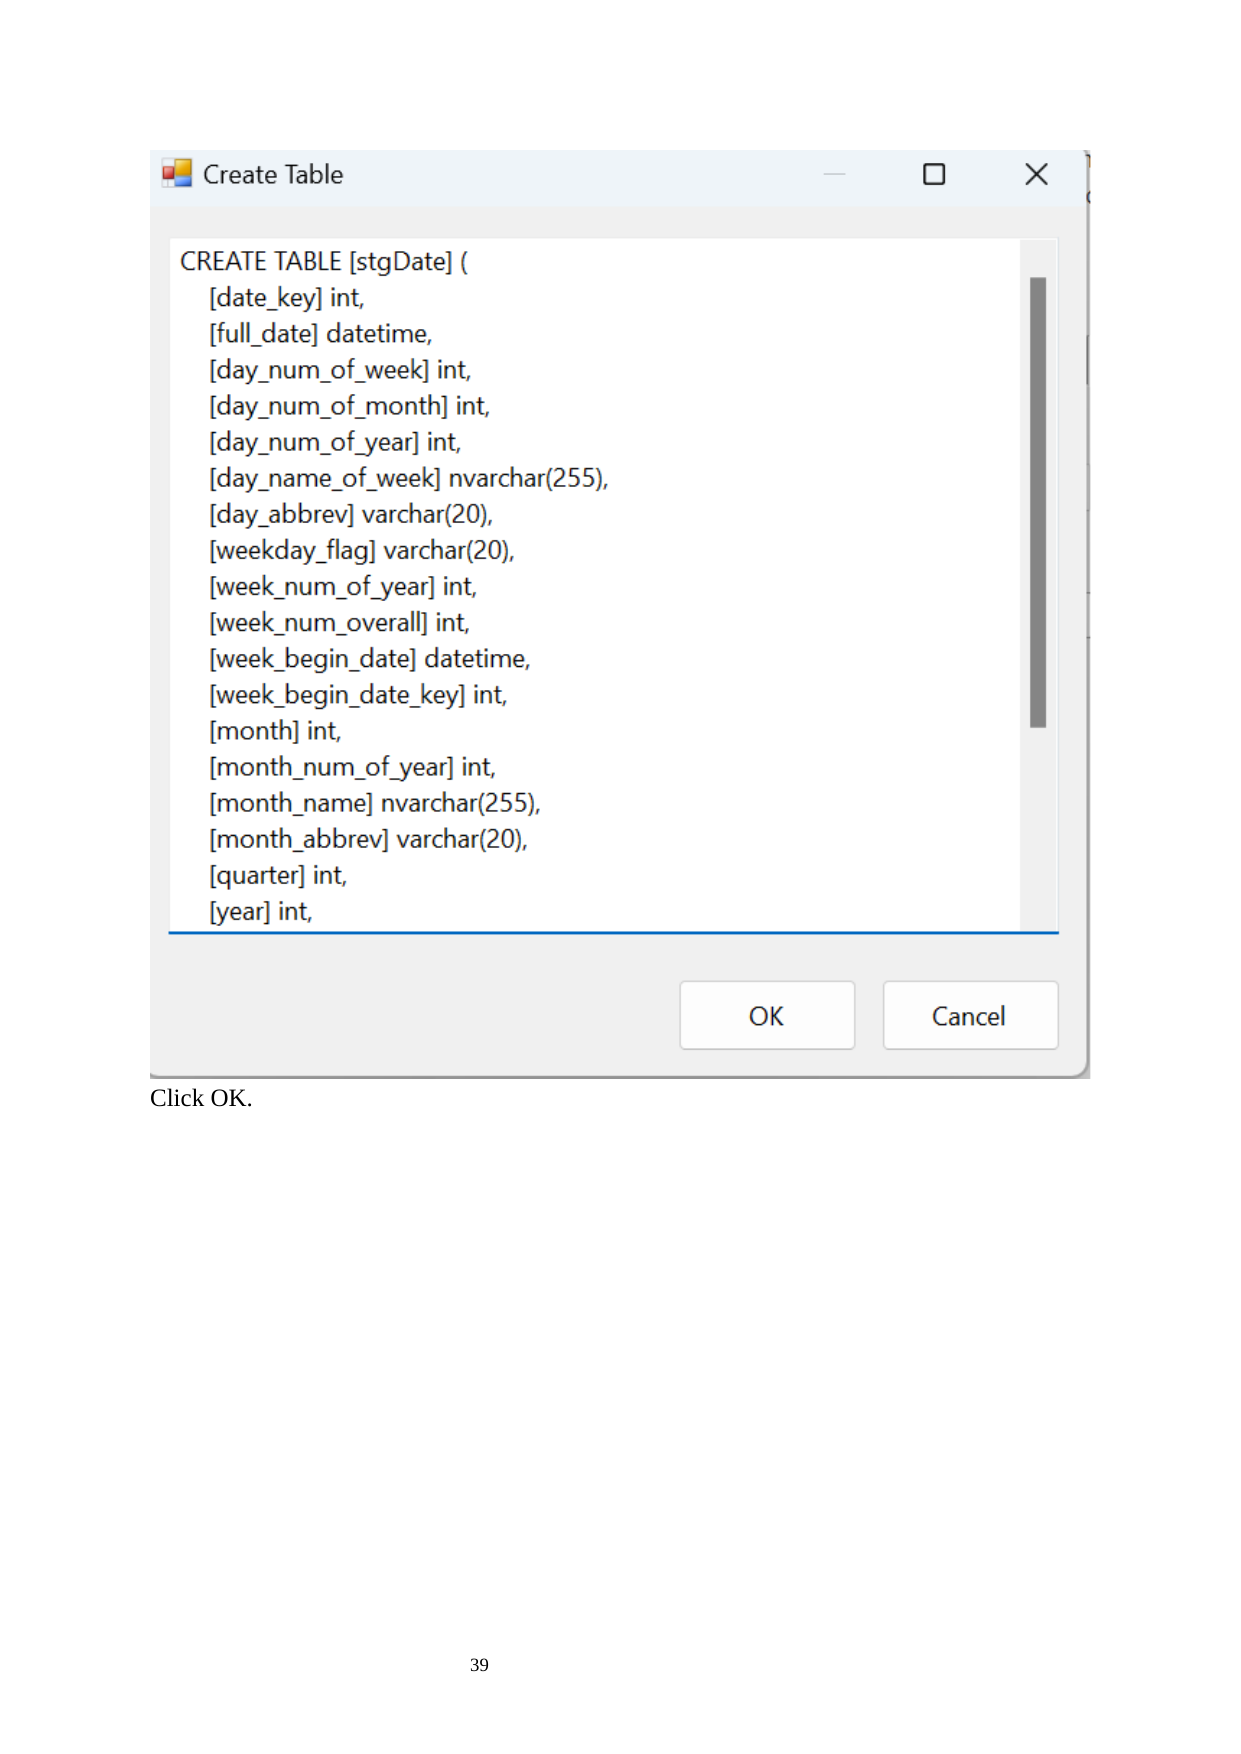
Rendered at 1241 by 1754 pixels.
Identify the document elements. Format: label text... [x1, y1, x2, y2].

picture [150, 150, 1091, 1079]
text Click OK. [150, 1083, 1090, 1112]
